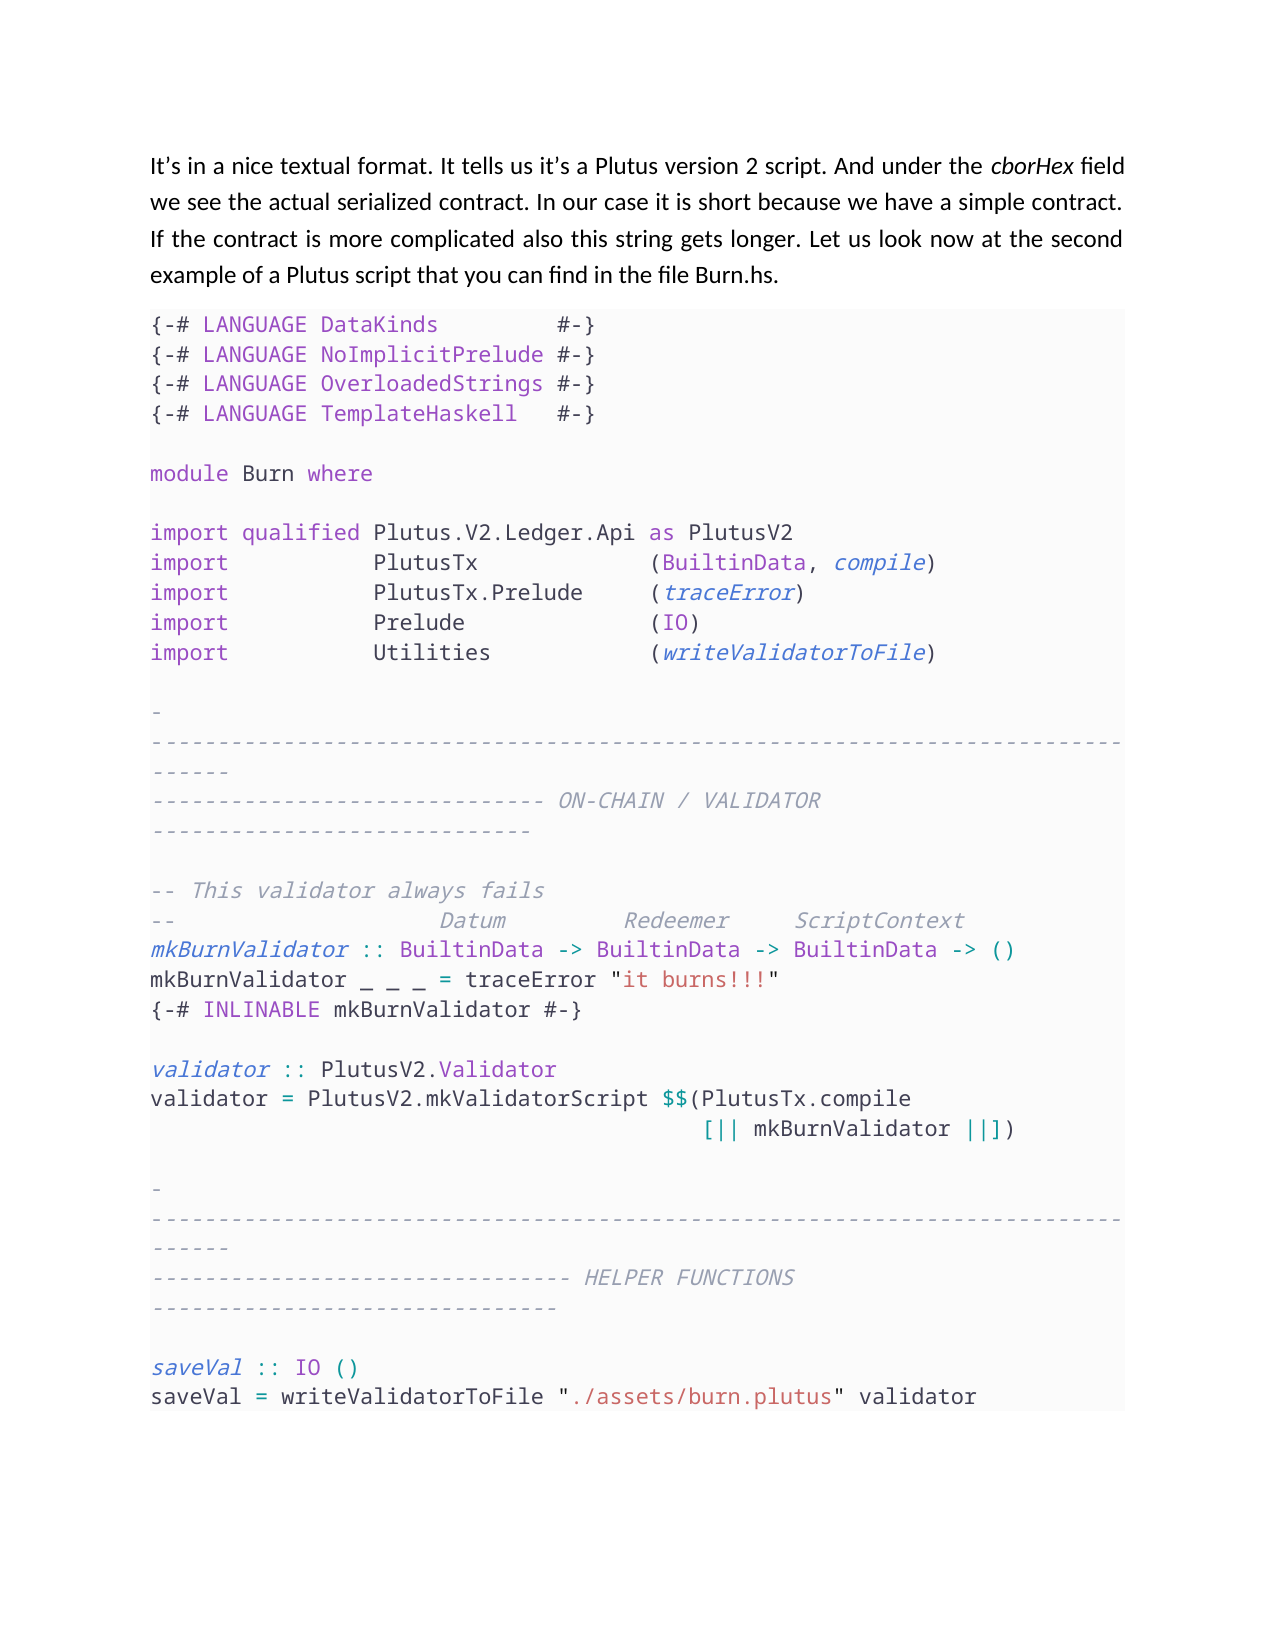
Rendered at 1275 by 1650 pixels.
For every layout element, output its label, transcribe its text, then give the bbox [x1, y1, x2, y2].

text validator :: PlutusV2.Validator [150, 1053, 1125, 1083]
text import Utilities (writeValidatorToFile) [150, 636, 1125, 666]
text {-# LANGUAGE NoImplicitPrelude #-} [150, 338, 1125, 368]
text {-# INLINABLE mkBurnValidator #-} [150, 994, 1125, 1024]
text --------------------------------------------------------------------------------- [150, 1173, 1125, 1262]
text {-# LANGUAGE OverloadedStrings #-} [150, 368, 1125, 398]
text {-# LANGUAGE DataKinds #-} [150, 309, 1125, 338]
text saveVal = writeValidatorToFile "./assets/burn.plutus" validator [150, 1381, 1125, 1411]
text import qualified Plutus.V2.Ledger.Api as PlutusV2 [150, 517, 1125, 547]
text -------------------------------- HELPER FUNCTIONS ------------------------------- [150, 1262, 1125, 1322]
text mkBurnValidator :: BuiltinData -> BuiltinData -> BuiltinData -> () [150, 934, 1125, 964]
text validator = PlutusV2.mkValidatorScript $$(PlutusTx.compile [150, 1083, 1125, 1113]
text {-# LANGUAGE TemplateHaskell #-} [150, 398, 1125, 428]
text import PlutusTx.Prelude (traceError) [150, 577, 1125, 607]
text mkBurnValidator _ _ _ = traceError "it burns!!!" [150, 964, 1125, 994]
text import Prelude (IO) [150, 607, 1125, 636]
text --------------------------------------------------------------------------------- [150, 696, 1125, 785]
text -- Datum Redeemer ScriptContext [150, 904, 1125, 934]
text ------------------------------ ON-CHAIN / VALIDATOR ----------------------------- [150, 785, 1125, 845]
text saveVal :: IO () [150, 1351, 1125, 1381]
text module Burn where [150, 458, 1125, 487]
text [|| mkBurnValidator ||]) [150, 1113, 1125, 1143]
text -- This validator always fails [150, 875, 1125, 904]
text import PlutusTx (BuiltinData, compile) [150, 547, 1125, 577]
text It’s in a nice textual format. It tells us it’s a Plutus version 2 script. And under the cborHex field we see the actual serialized contract. In our case it is short because we have a simple contract. If the contract is more complicated also this string gets longer. Let us look now at the second example of a Plutus script that you can find in the file Burn.hs. [150, 150, 1125, 290]
